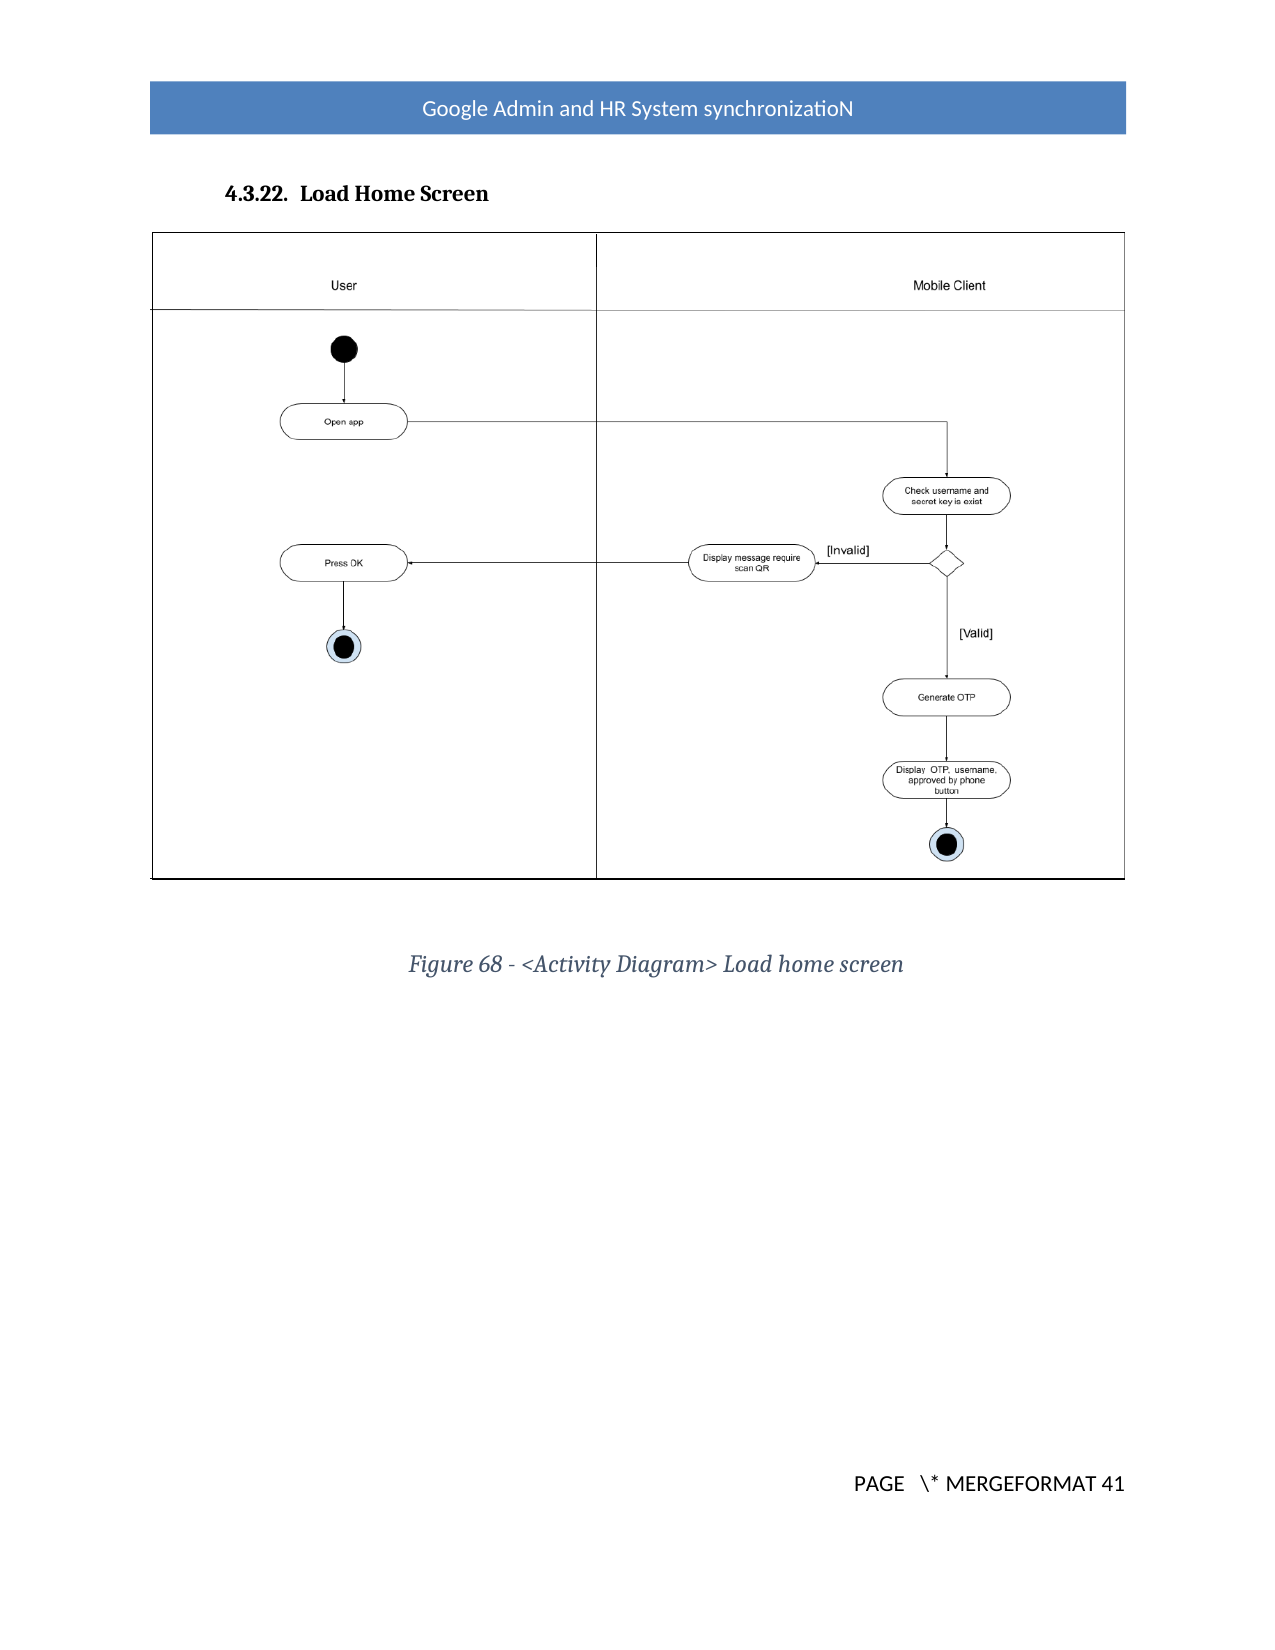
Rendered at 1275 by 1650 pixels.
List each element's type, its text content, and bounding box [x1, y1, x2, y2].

subtitle Load Home Screen [225, 181, 1125, 207]
picture [150, 231, 1125, 917]
text Figure 68 - <Activity Diagram> Load home screen [187, 950, 1125, 978]
